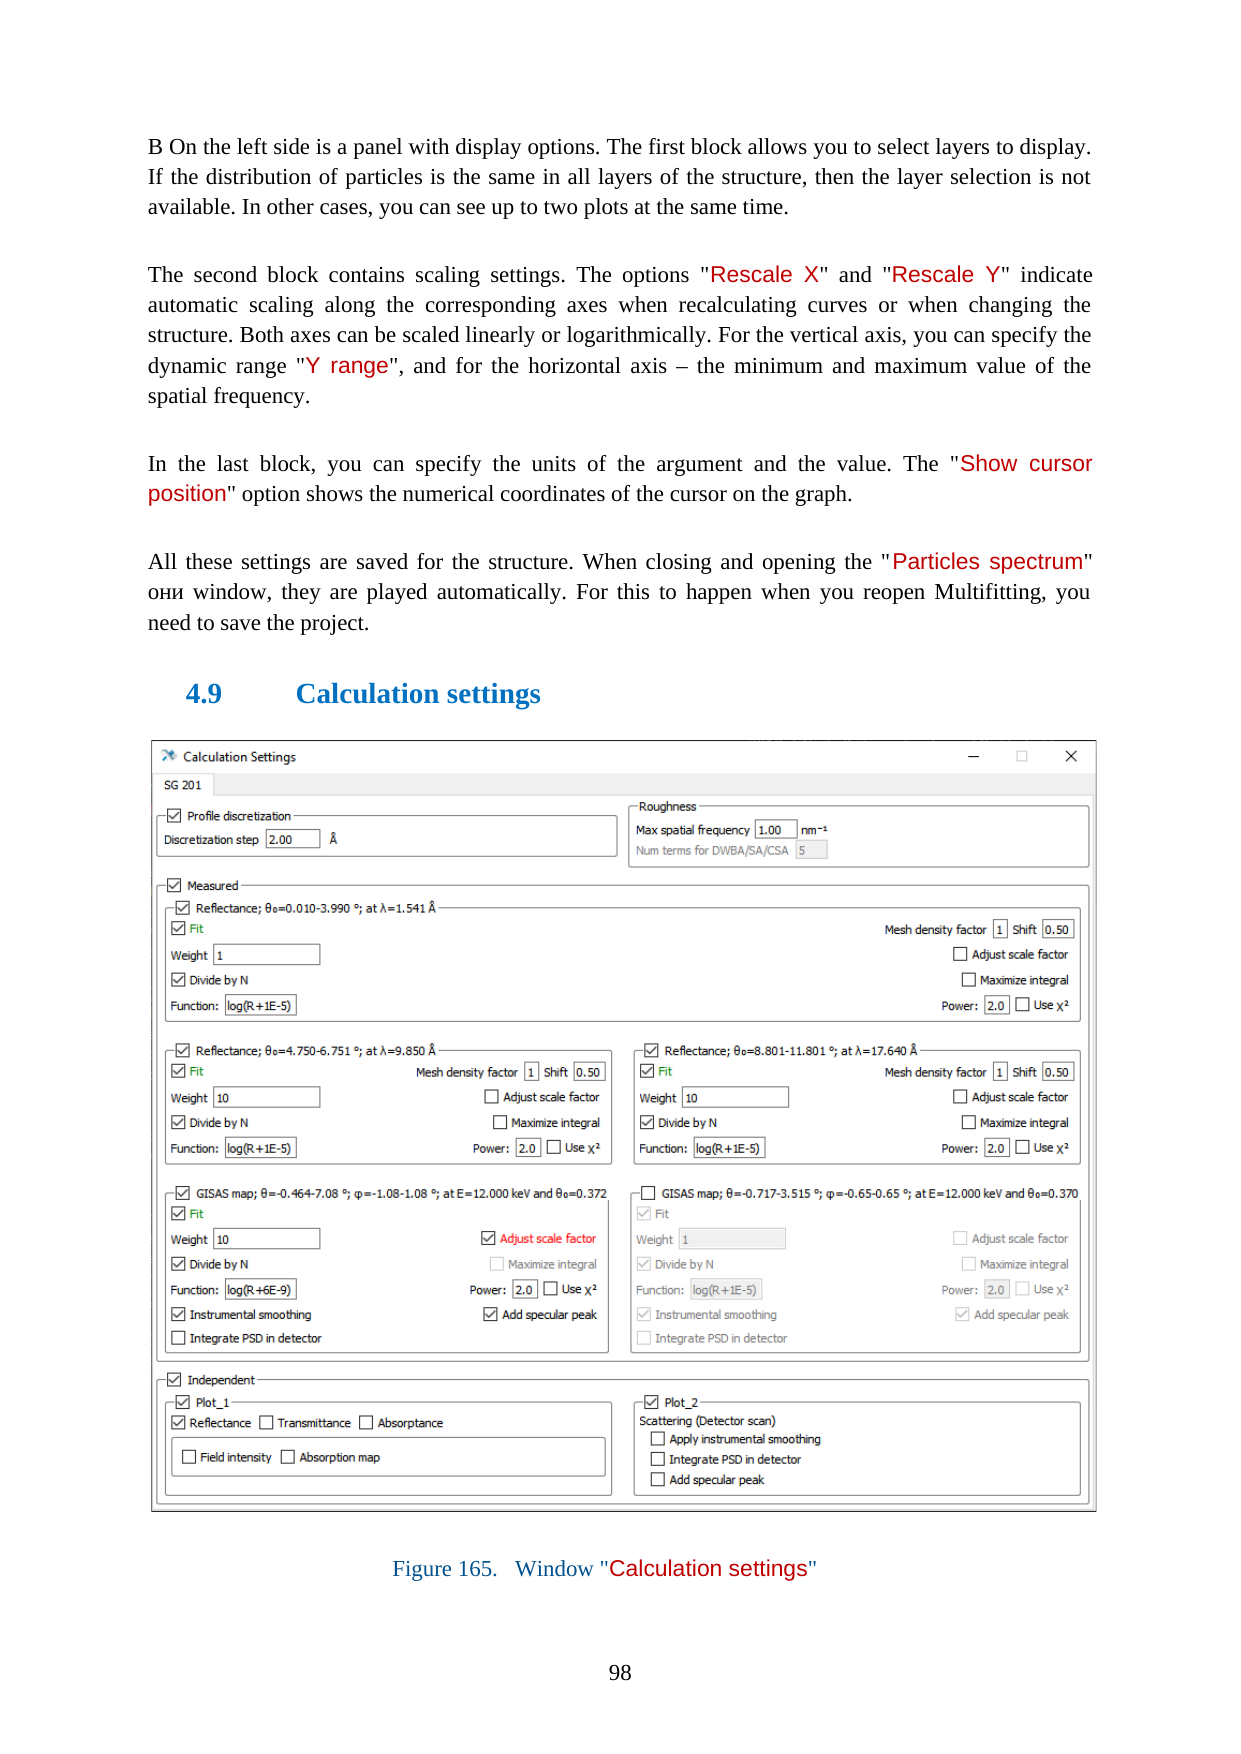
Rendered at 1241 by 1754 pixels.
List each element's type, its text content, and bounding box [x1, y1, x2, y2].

list Window "Calculation settings" [178, 1512, 1093, 1582]
text В On the left side is a panel with display options. The first block allows you to select layers to display. If the distribution of particles is the same in all layers of the structure, then the layer selection is not available. In other cases, you can see up to two plots at the same time. [148, 133, 1093, 220]
text The second block contains scaling settings. The options "Rescale X" and "Rescale Y" indicate automatic scaling along the corresponding axes when recalculating curves or when changing the structure. Both axes can be scaled linearly or logarithmically. For the vertical axis, you can specify the dynamic range "Y range", and for the horizontal axis – the minimum and maximum value of the spatial frequency. [148, 261, 1093, 408]
text All these settings are saved for the structure. When closing and opening the "Particles spectrum" они window, they are played automatically. For this to happen when you reopen Multifitting, you need to save the project. [148, 548, 1093, 635]
text In the last block, you can specify the units of the argument and the value. The "Show cursor position" option shows the numerical coordinates of the cursor on the graph. [148, 450, 1093, 507]
subtitle Calculation settings [155, 676, 1093, 710]
picture [151, 740, 1097, 1512]
